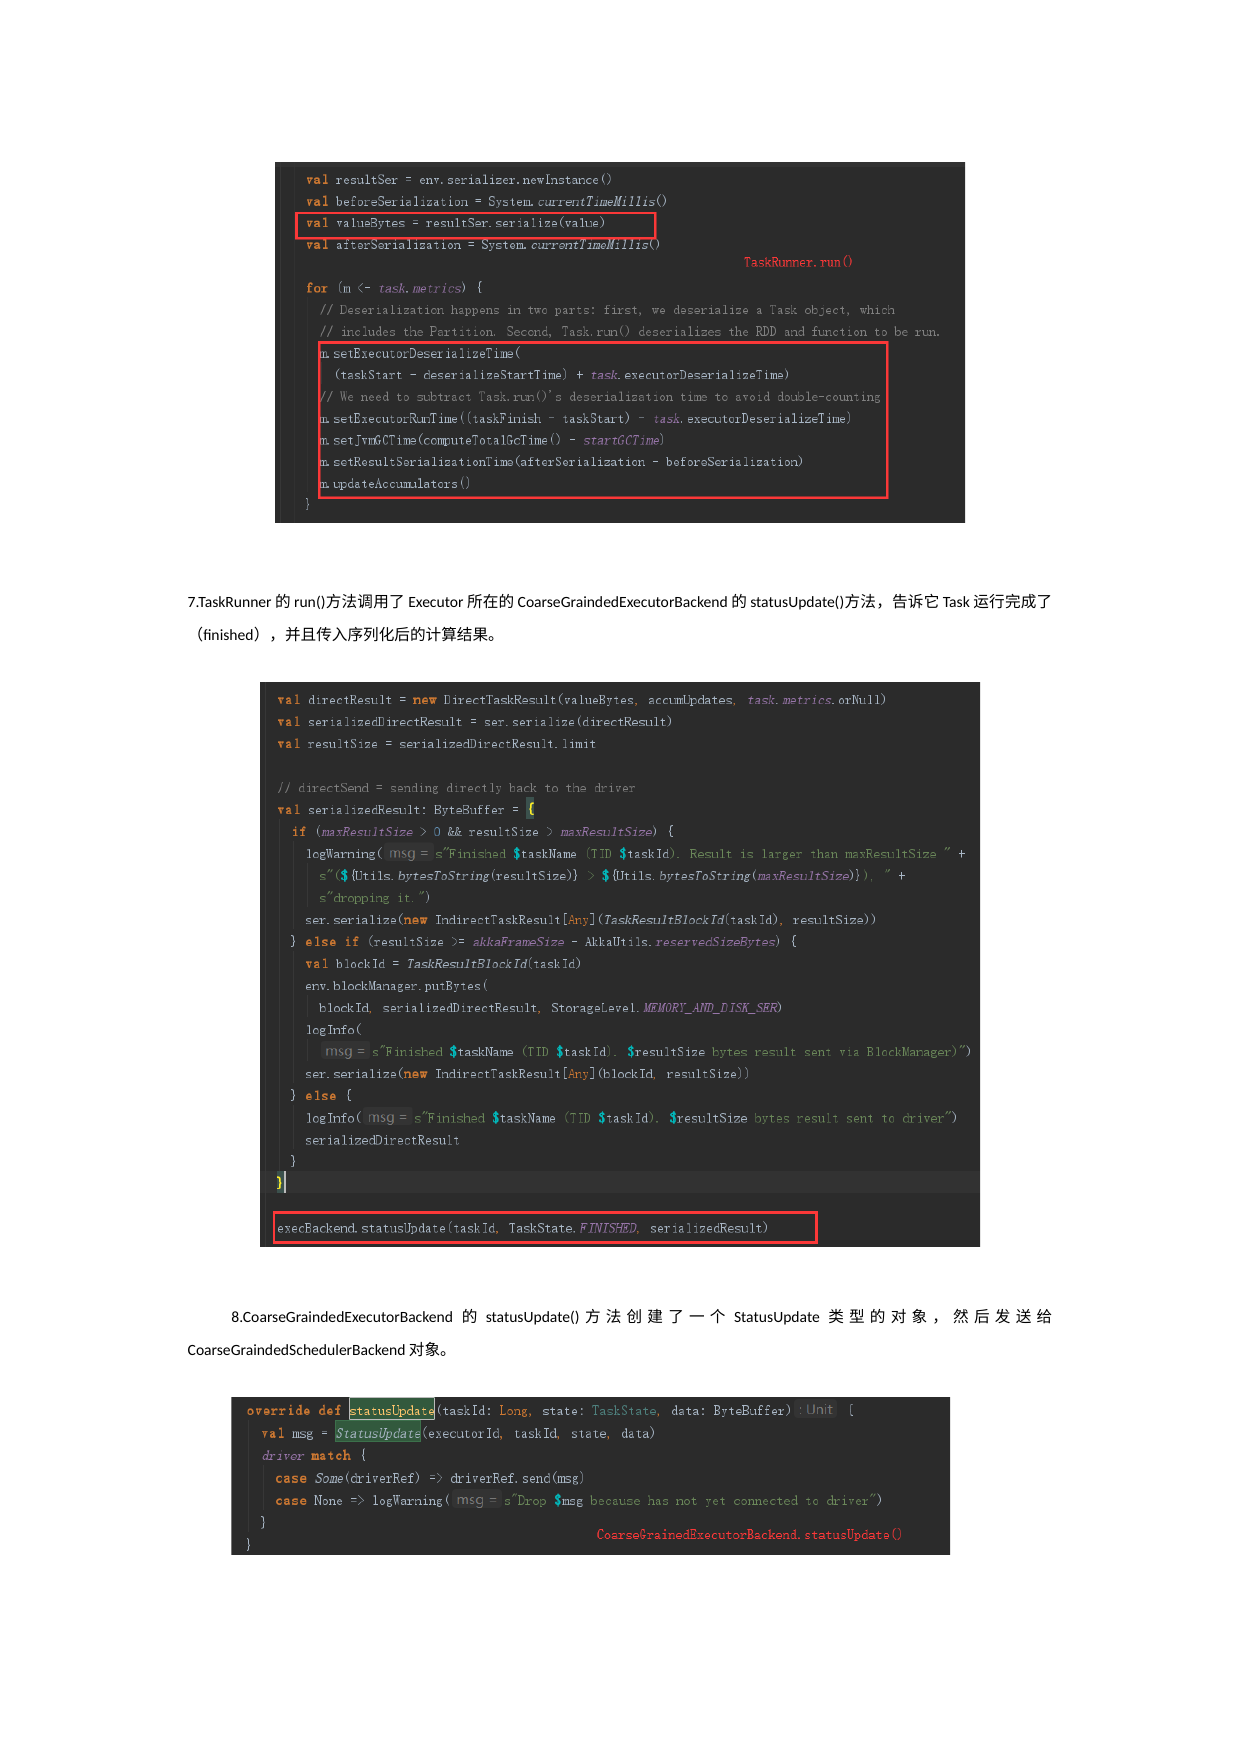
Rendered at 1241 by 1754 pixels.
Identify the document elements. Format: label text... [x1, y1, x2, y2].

picture [260, 682, 981, 1247]
picture [231, 1397, 951, 1555]
text 7.TaskRunner的run()方法调用了Executor所在的CoarseGraindedExecutorBackend的statusUpdate()方法，告诉它Task运行完成了（finished），并且传入序列化后的计算结果。 [187, 584, 1053, 649]
picture [275, 162, 966, 523]
text 8.CoarseGraindedExecutorBackend的statusUpdate()方法创建了一个StatusUpdate类型的对象，然后发送给CoarseGraindedSchedulerBackend对象。 [187, 1299, 1053, 1364]
